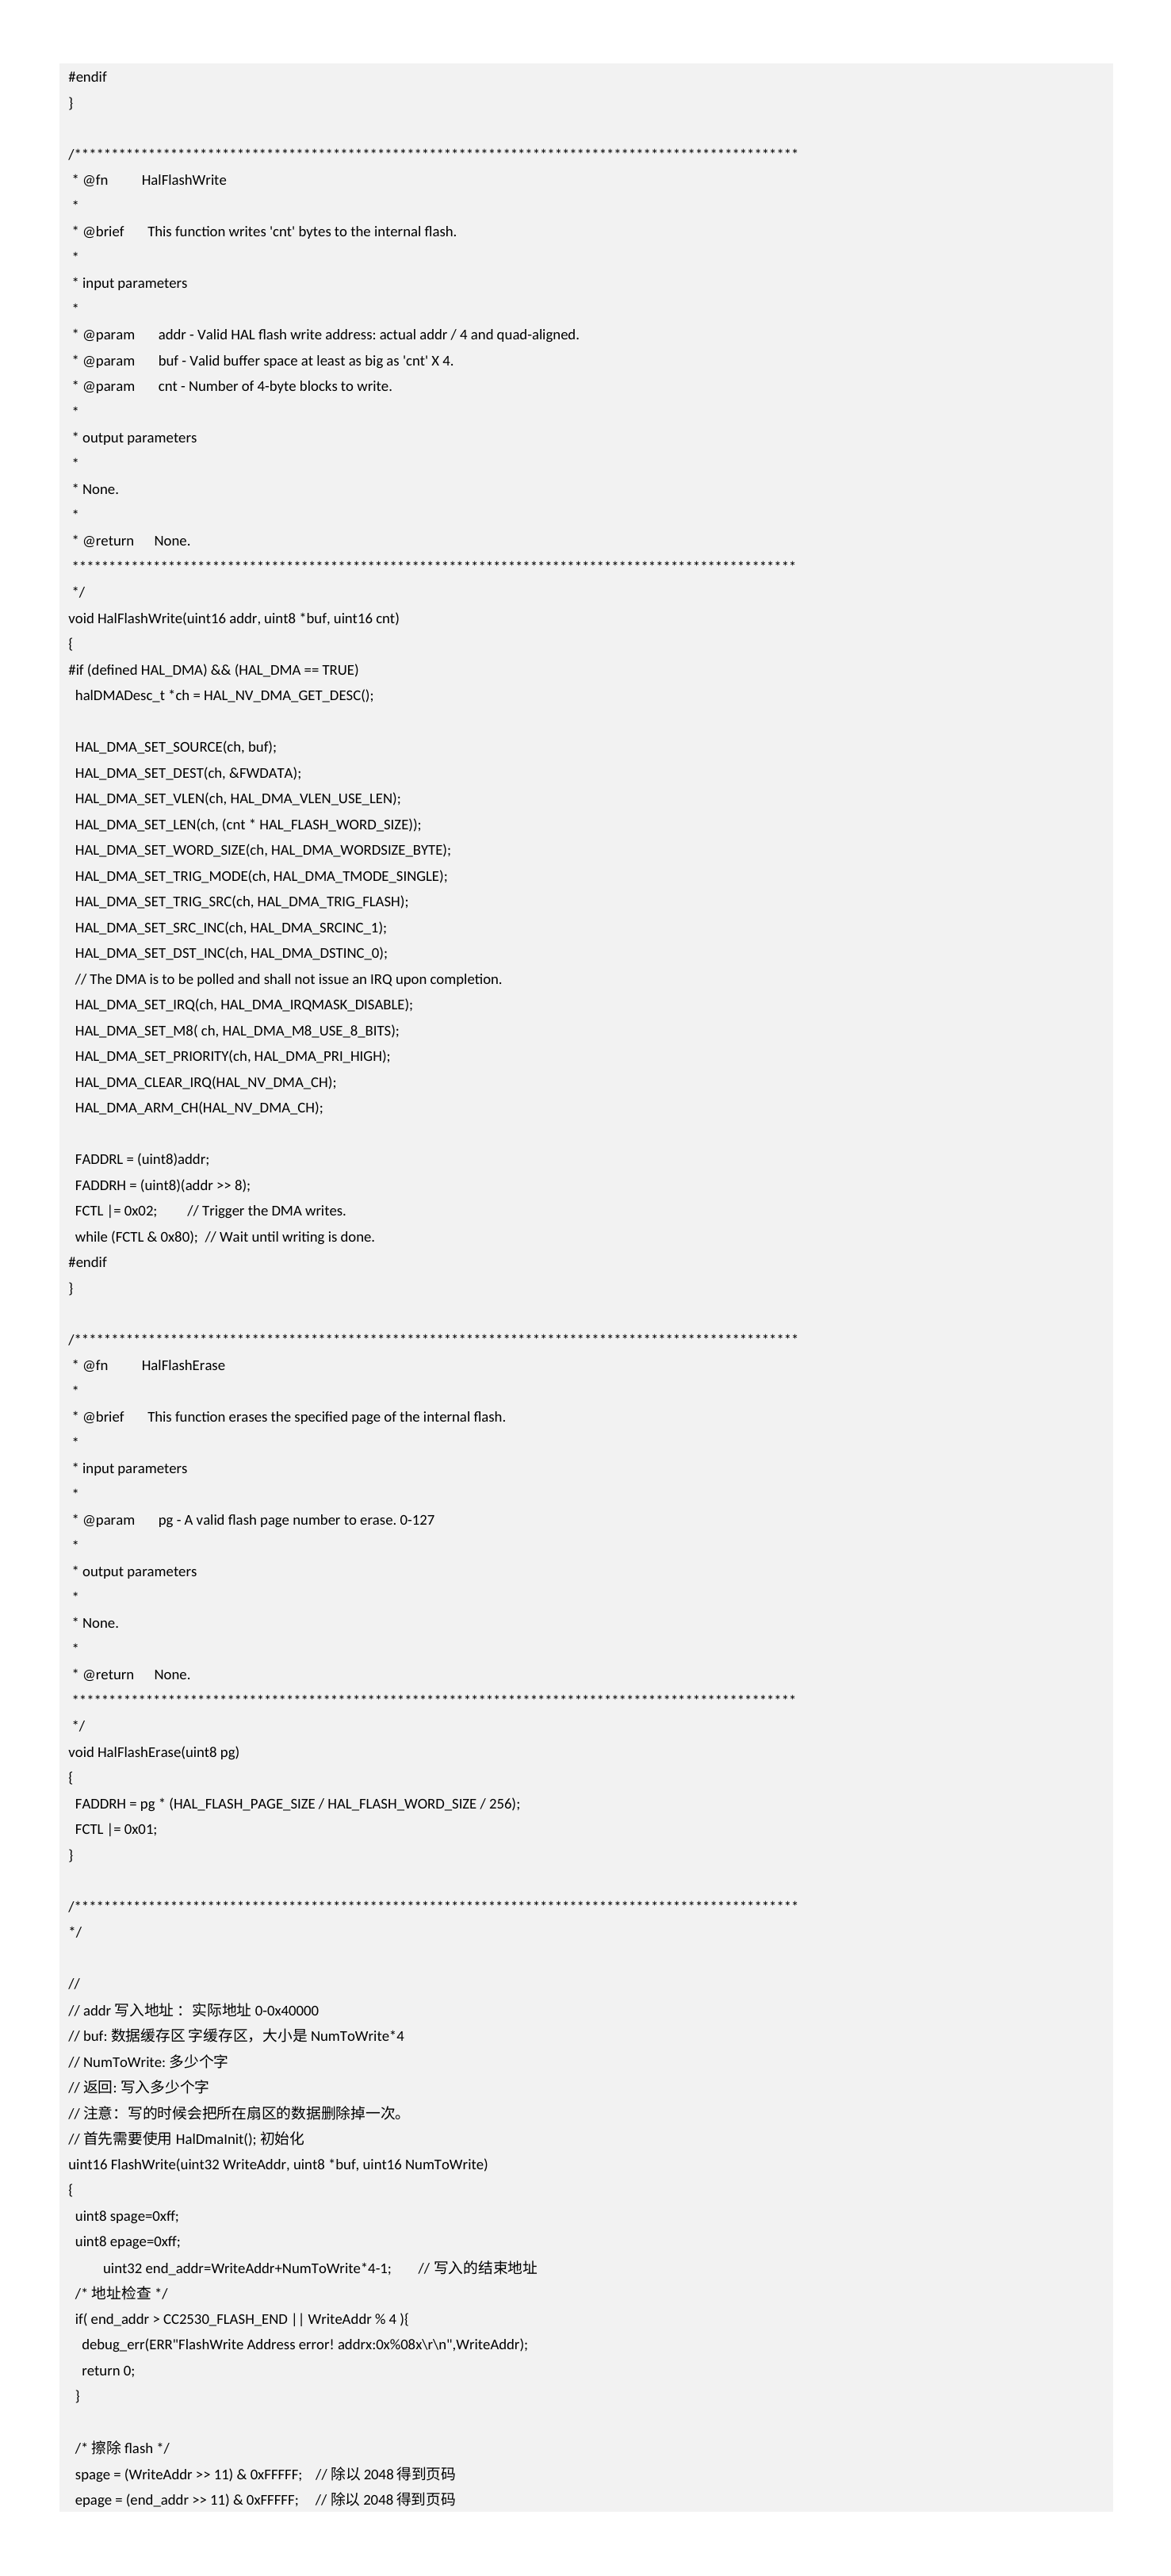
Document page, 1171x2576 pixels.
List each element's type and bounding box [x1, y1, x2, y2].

table_header [59, 63, 1113, 2512]
